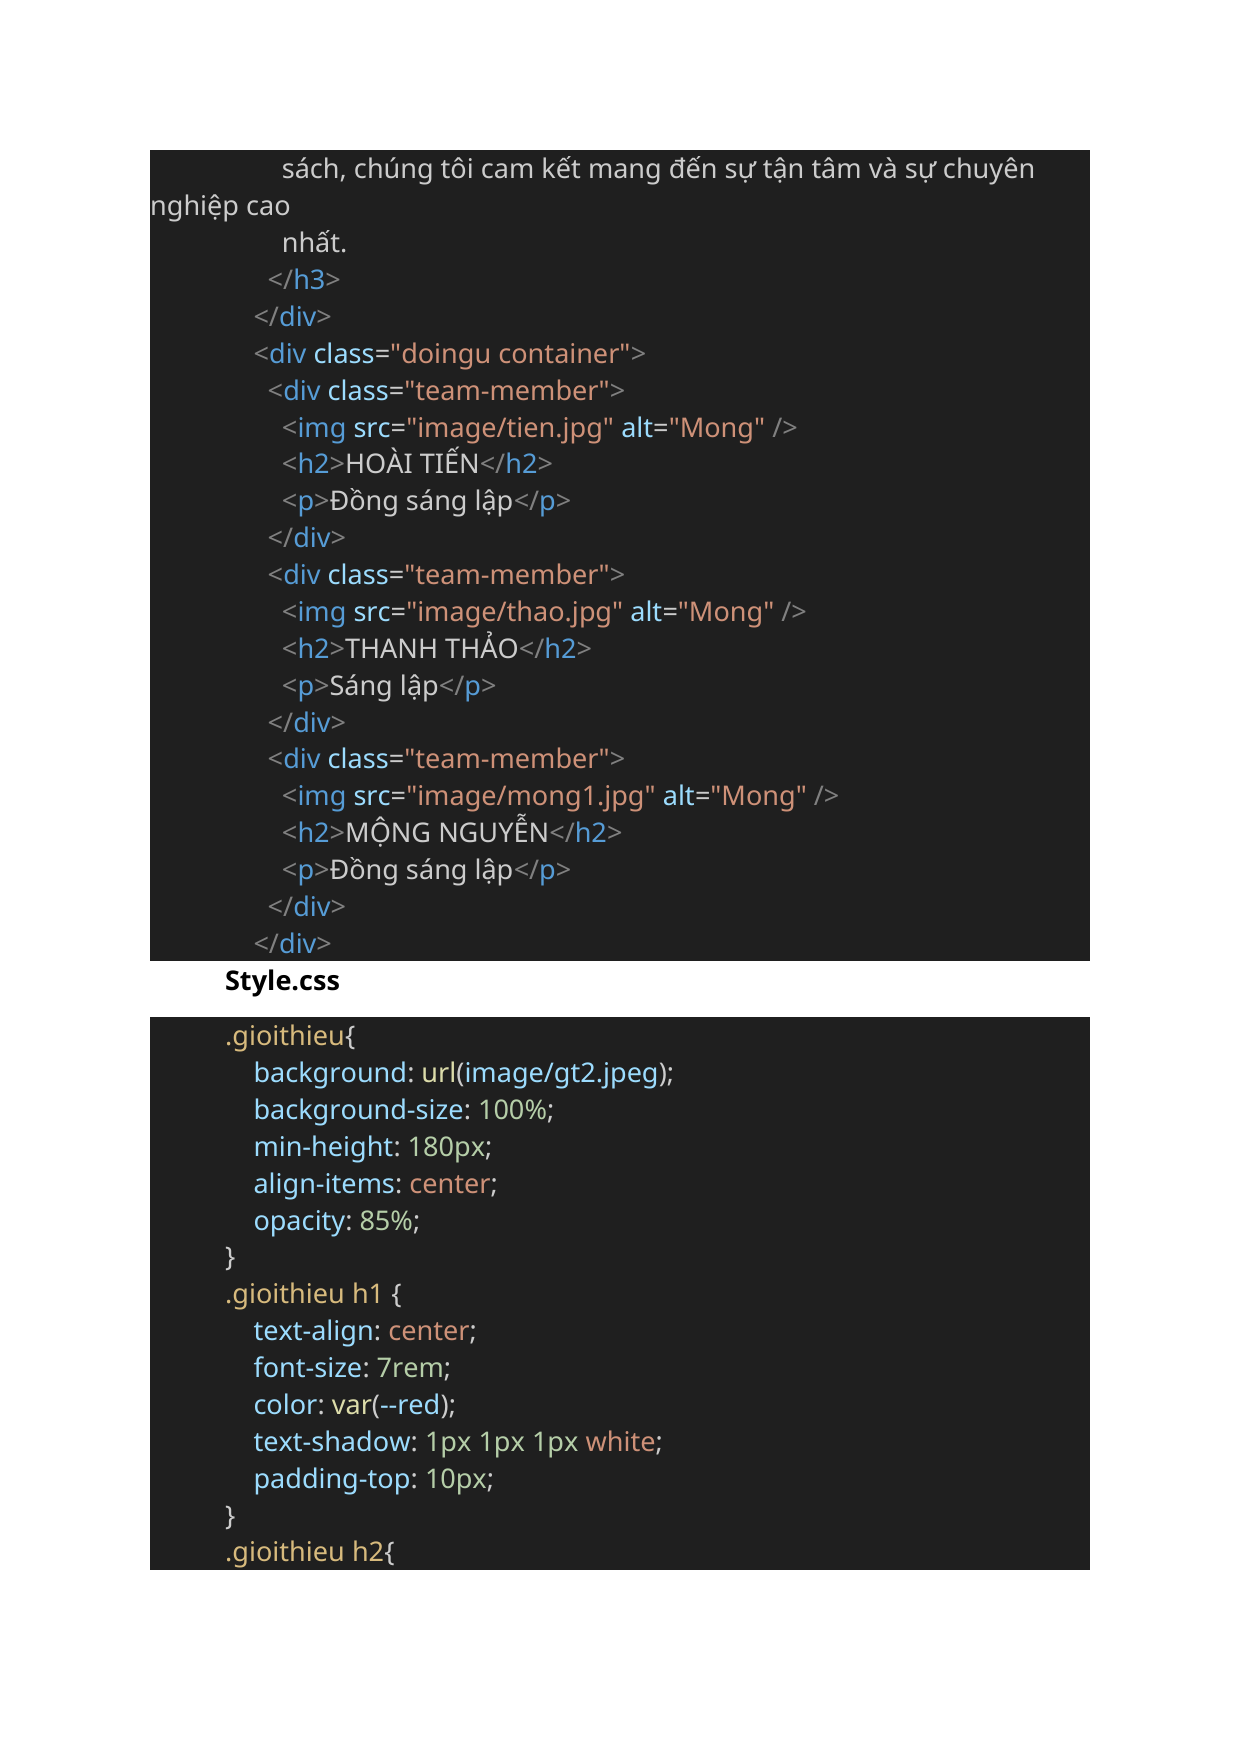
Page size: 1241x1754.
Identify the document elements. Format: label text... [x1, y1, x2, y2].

text <h2>THANH THẢO</h2> [150, 629, 1090, 666]
text align-items: center; [150, 1164, 1090, 1201]
text color: var(--red); [150, 1385, 1090, 1422]
text <h2>MỘNG NGUYỄN</h2> [150, 814, 1090, 851]
text </div> [150, 924, 1090, 961]
text </div> [150, 297, 1090, 334]
text .gioithieu h2{ [150, 1533, 1090, 1570]
text <div class="team-member"> [150, 556, 1090, 592]
text opacity: 85%; [150, 1201, 1090, 1238]
text text-shadow: 1px 1px 1px white; [150, 1422, 1090, 1459]
text <p>Đồng sáng lập</p> [150, 851, 1090, 887]
text <h2>HOÀI TIẾN</h2> [150, 445, 1090, 482]
text <div class="team-member"> [150, 740, 1090, 777]
text sách, chúng tôi cam kết mang đến sự tận tâm và sự chuyên nghiệp cao [150, 150, 1090, 224]
text Style.css [150, 961, 1090, 998]
text min-height: 180px; [150, 1127, 1090, 1164]
text <div class="team-member"> [150, 371, 1090, 408]
text <p>Đồng sáng lập</p> [150, 482, 1090, 519]
text <p>Sáng lập</p> [150, 666, 1090, 703]
text text-align: center; [150, 1312, 1090, 1348]
text </h3> [150, 261, 1090, 297]
text background-size: 100%; [150, 1090, 1090, 1127]
text <img src="image/mong1.jpg" alt="Mong" /> [150, 777, 1090, 814]
text </div> [150, 887, 1090, 924]
text font-size: 7rem; [150, 1348, 1090, 1385]
text padding-top: 10px; [150, 1459, 1090, 1496]
text nhất. [150, 224, 1090, 261]
text <div class="doingu container"> [150, 334, 1090, 371]
text <img src="image/thao.jpg" alt="Mong" /> [150, 592, 1090, 629]
text } [150, 1238, 1090, 1275]
text <img src="image/tien.jpg" alt="Mong" /> [150, 408, 1090, 445]
text } [150, 1496, 1090, 1533]
text .gioithieu{ [150, 1017, 1090, 1053]
text background: url(image/gt2.jpeg); [150, 1053, 1090, 1090]
text .gioithieu h1 { [150, 1275, 1090, 1312]
text </div> [150, 703, 1090, 740]
text </div> [150, 519, 1090, 556]
